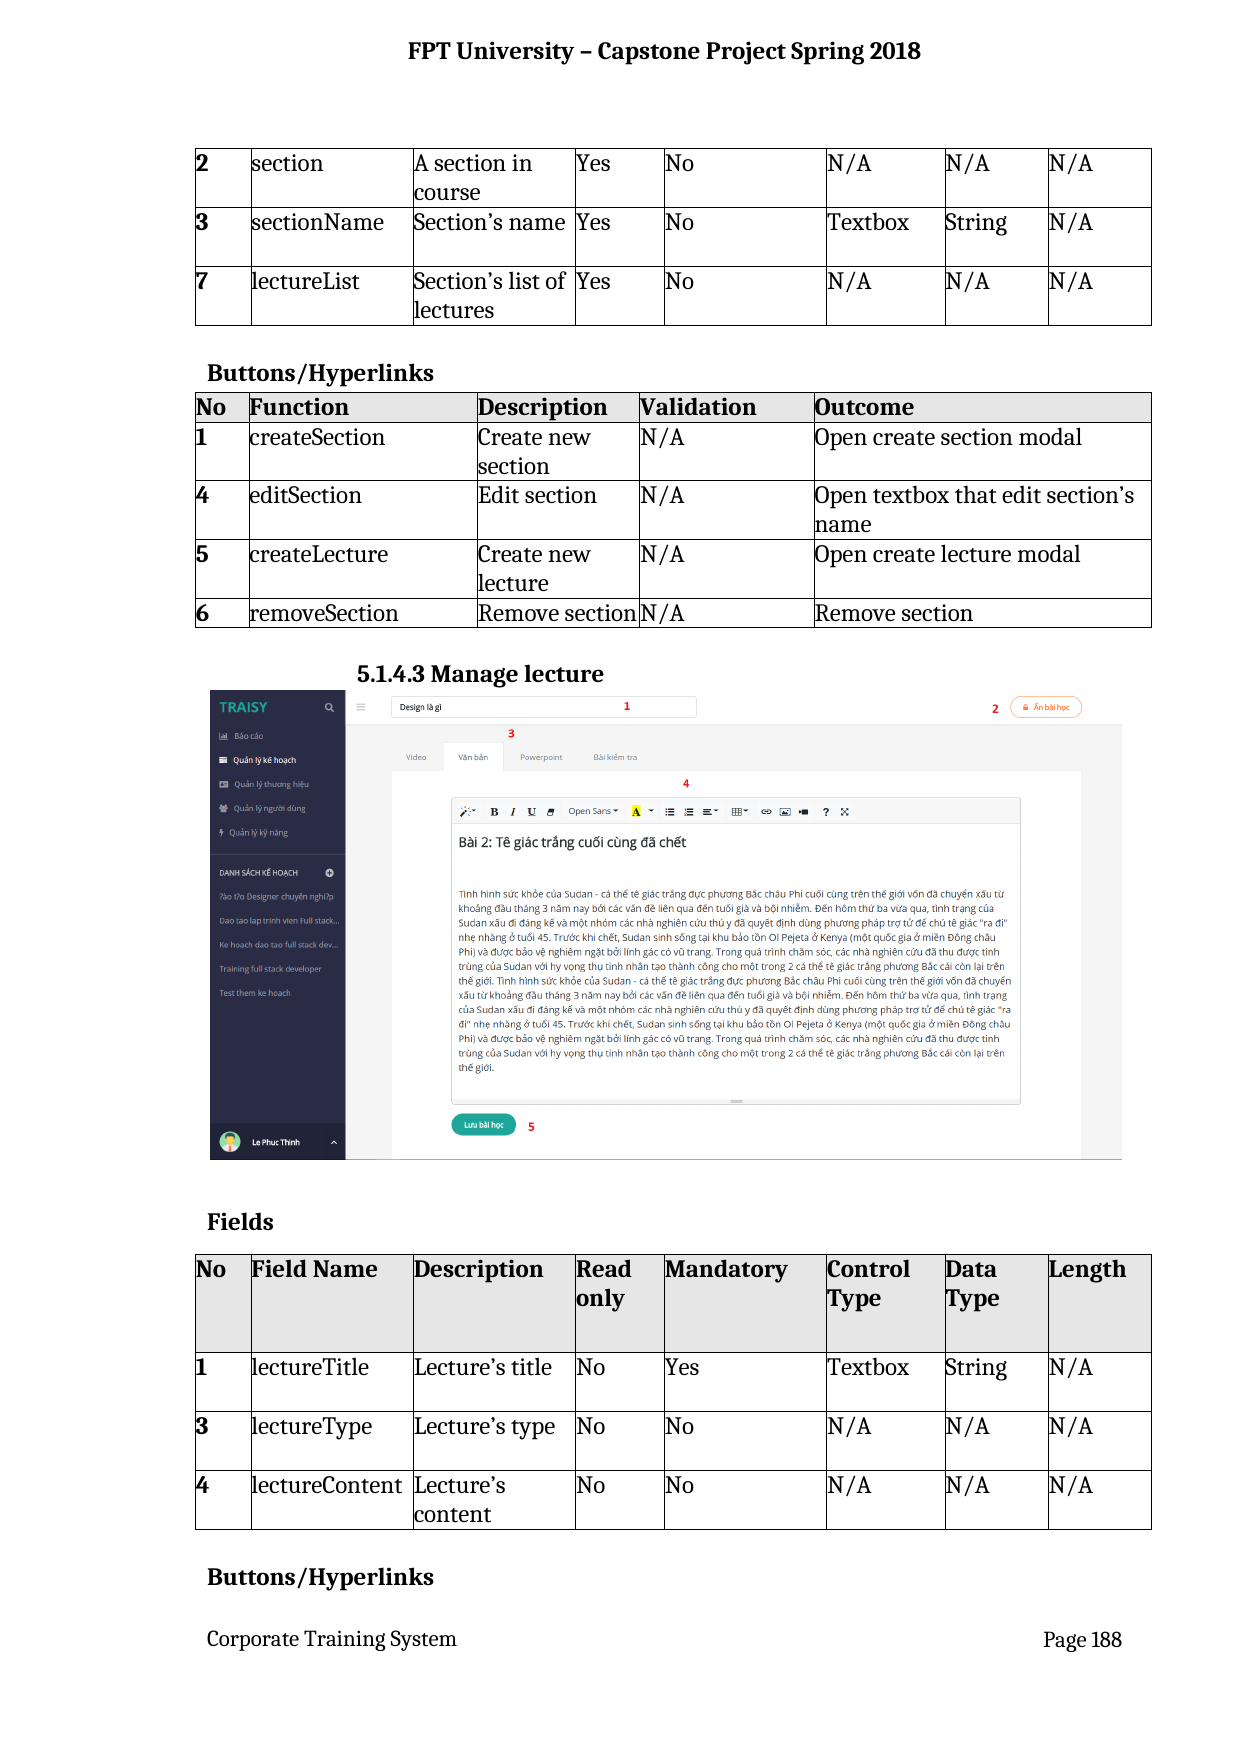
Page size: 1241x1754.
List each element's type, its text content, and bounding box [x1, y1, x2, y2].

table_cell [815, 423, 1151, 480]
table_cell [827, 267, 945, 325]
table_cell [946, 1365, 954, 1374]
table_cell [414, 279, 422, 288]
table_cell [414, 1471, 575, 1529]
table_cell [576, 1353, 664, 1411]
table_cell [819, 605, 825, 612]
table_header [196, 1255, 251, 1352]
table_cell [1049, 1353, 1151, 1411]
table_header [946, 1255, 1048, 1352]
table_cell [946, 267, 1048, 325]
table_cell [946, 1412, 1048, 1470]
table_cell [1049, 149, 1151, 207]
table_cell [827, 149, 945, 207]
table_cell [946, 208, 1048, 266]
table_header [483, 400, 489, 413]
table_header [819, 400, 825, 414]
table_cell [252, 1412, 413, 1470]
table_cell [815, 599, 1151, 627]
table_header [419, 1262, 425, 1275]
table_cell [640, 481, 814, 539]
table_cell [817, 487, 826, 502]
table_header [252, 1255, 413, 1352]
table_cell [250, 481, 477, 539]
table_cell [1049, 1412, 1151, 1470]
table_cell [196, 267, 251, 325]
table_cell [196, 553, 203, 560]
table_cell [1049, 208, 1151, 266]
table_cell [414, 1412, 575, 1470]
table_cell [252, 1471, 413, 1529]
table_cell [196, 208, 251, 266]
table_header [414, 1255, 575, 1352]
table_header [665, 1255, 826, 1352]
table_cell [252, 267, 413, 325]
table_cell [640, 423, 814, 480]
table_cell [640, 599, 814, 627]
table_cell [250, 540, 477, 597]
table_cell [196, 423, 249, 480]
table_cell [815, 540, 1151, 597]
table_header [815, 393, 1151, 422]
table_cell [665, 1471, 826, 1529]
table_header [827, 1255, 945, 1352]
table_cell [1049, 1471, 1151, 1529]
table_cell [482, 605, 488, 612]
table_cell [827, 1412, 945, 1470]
subtitle 5.1.4.3 Manage lecture [357, 660, 1124, 689]
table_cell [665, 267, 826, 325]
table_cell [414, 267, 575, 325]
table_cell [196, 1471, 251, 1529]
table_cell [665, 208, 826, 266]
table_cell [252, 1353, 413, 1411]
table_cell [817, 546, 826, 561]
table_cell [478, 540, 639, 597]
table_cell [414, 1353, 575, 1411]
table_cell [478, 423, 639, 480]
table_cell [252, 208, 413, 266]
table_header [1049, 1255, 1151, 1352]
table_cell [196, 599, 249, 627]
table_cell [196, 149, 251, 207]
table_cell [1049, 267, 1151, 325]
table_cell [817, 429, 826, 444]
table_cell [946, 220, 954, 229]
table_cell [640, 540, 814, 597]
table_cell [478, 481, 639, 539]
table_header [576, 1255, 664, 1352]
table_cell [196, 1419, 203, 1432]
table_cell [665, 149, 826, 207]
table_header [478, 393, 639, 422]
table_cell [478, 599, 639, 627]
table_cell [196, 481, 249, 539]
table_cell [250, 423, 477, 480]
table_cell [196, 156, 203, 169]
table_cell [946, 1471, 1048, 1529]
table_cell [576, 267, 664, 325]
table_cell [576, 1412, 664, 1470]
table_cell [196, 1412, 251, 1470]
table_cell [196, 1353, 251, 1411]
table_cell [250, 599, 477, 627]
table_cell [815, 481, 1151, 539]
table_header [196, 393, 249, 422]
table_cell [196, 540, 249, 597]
text Buttons/Hyperlinks [207, 1563, 1122, 1592]
text Buttons/Hyperlinks [207, 359, 1122, 388]
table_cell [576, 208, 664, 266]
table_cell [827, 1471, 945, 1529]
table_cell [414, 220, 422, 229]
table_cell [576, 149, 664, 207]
picture [210, 690, 1123, 1160]
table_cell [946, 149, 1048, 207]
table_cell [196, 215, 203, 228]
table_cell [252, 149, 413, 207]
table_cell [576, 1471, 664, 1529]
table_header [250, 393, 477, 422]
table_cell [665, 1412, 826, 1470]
text Fields [207, 1208, 1122, 1237]
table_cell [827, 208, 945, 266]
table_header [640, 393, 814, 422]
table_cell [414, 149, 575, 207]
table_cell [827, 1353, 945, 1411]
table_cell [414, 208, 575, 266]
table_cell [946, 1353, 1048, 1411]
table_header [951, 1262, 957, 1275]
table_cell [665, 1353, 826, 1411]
